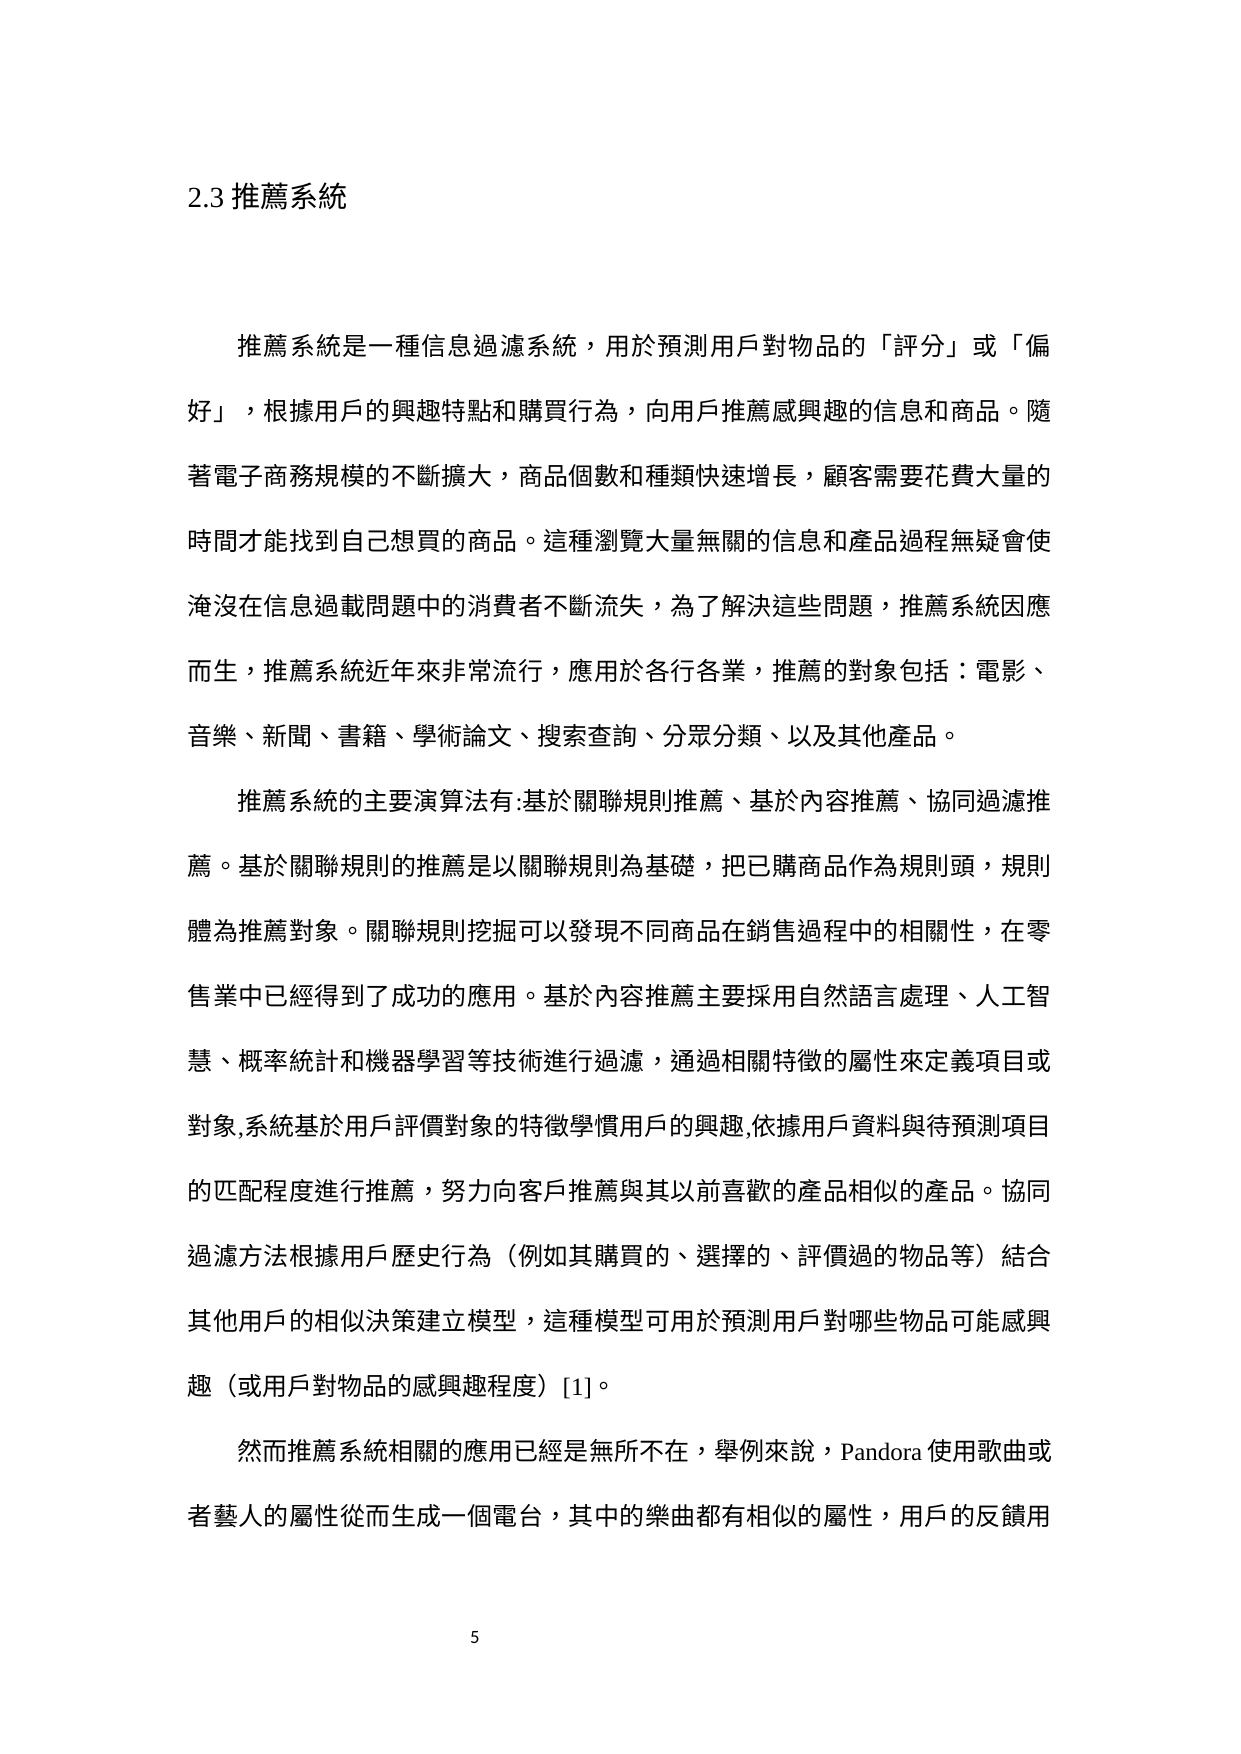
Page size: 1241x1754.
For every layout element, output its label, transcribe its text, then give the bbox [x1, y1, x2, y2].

text 推薦系統是一種信息過濾系統，用於預測用戶對物品的「評分」或「偏好」，根據用戶的興趣特點和購買行為，向用戶推薦感興趣的信息和商品。隨著電子商務規模的不斷擴大，商品個數和種類快速增長，顧客需要花費大量的時間才能找到自己想買的商品。這種瀏覽大量無關的信息和產品過程無疑會使淹沒在信息過載問題中的消費者不斷流失，為了解決這些問題，推薦系統因應而生，推薦系統近年來非常流行，應用於各行各業，推薦的對象包括：電影、音樂、新聞、書籍、學術論文、搜索查詢、分眾分類、以及其他產品。 [187, 312, 1053, 767]
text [187, 1417, 1053, 1547]
text 推薦系統的主要演算法有:基於關聯規則推薦、基於內容推薦、協同過濾推薦。基於關聯規則的推薦是以關聯規則為基礎，把已購商品作為規則頭，規則體為推薦對象。關聯規則挖掘可以發現不同商品在銷售過程中的相關性，在零售業中已經得到了成功的應用。基於內容推薦主要採用自然語言處理、人工智慧、概率統計和機器學習等技術進行過濾，通過相關特徵的屬性來定義項目或對象,系統基於用戶評價對象的特徵學慣用戶的興趣,依據用戶資料與待預測項目的匹配程度進行推薦，努力向客戶推薦與其以前喜歡的產品相似的產品。協同過濾方法根據用戶歷史行為（例如其購買的、選擇的、評價過的物品等）結合其他用戶的相似決策建立模型，這種模型可用於預測用戶對哪些物品可能感興趣（或用戶對物品的感興趣程度）[1]。 [187, 767, 1053, 1417]
subtitle 2.3 推薦系統 [187, 162, 1053, 227]
